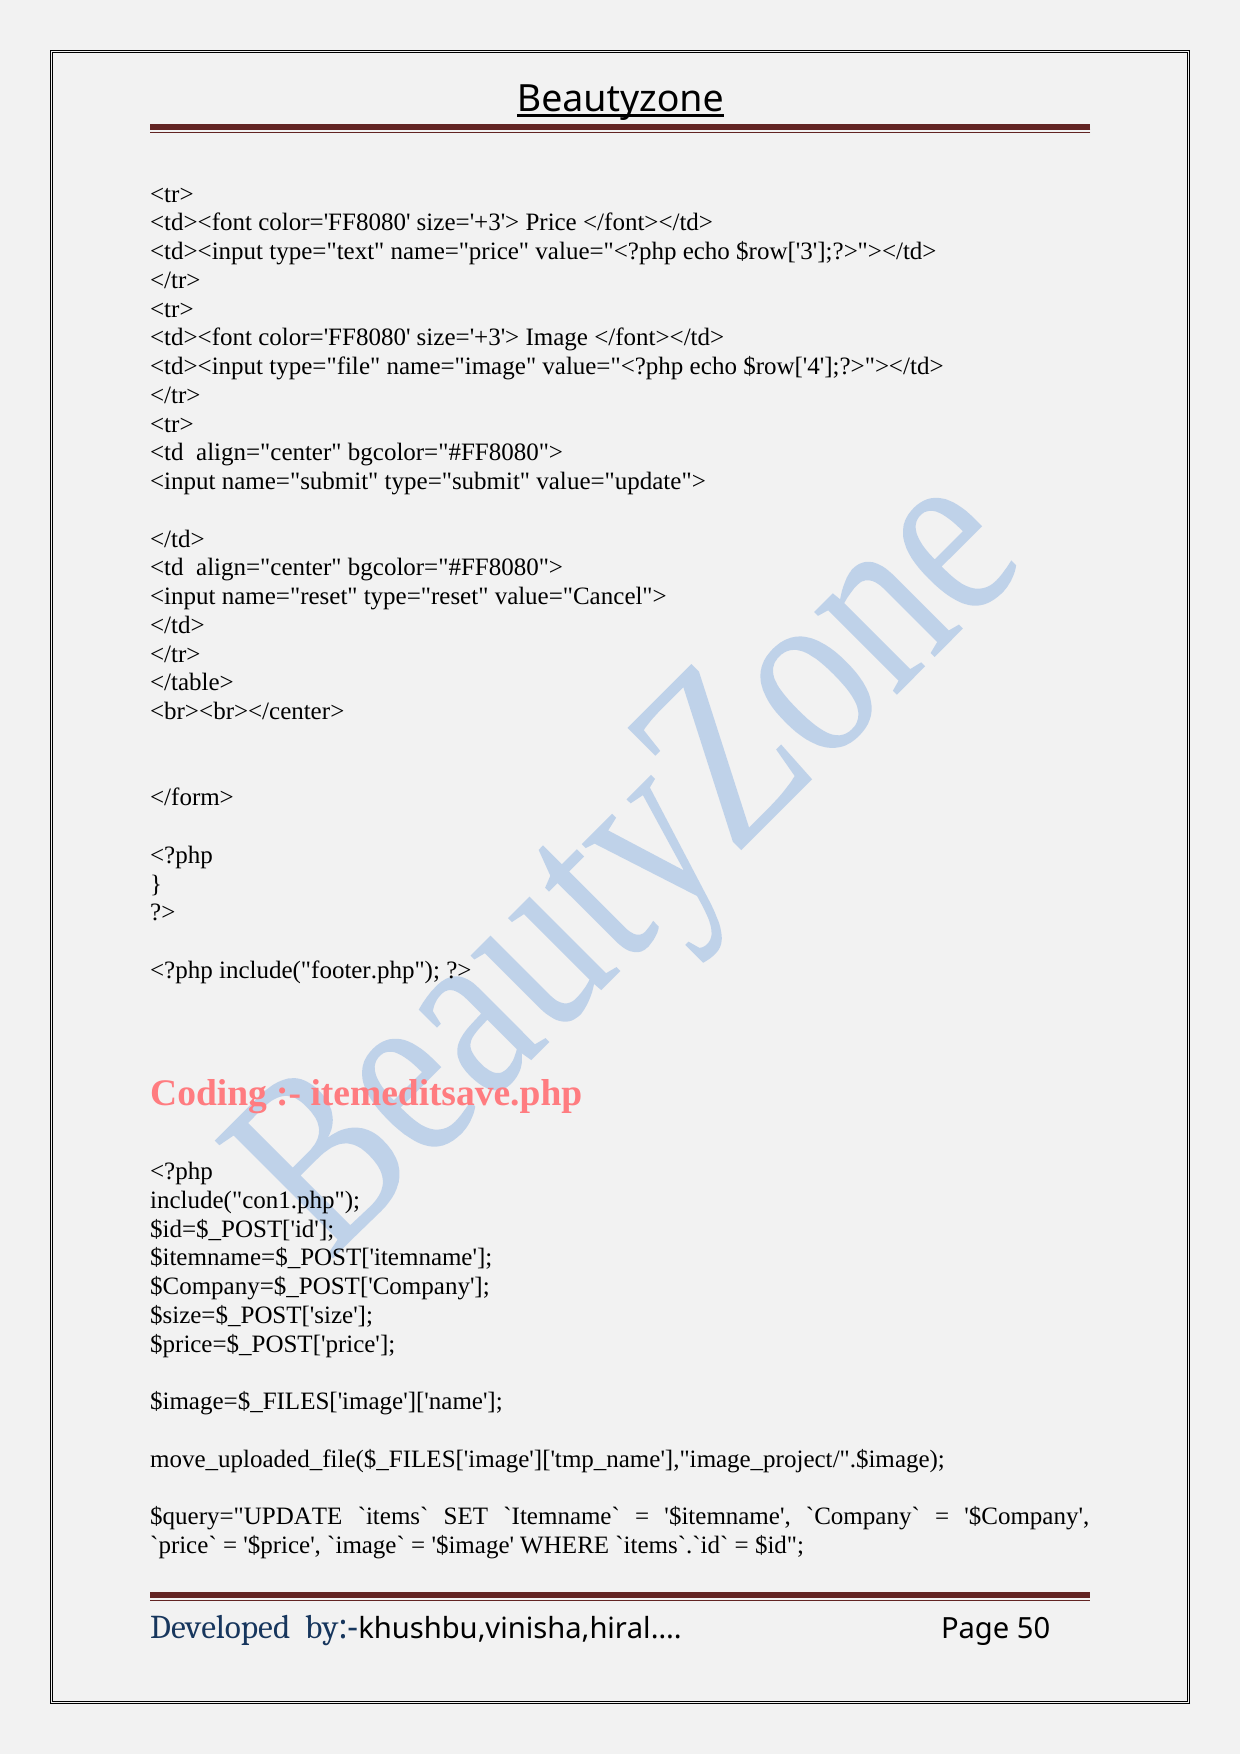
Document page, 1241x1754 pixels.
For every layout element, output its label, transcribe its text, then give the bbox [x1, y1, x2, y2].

text <?php include("footer.php"); ?> [150, 955, 1090, 984]
text <tr> [150, 409, 1090, 437]
text } [150, 869, 1090, 897]
text $size=$_POST['size']; [150, 1300, 1090, 1329]
text </td> [150, 524, 1090, 552]
text $price=$_POST['price']; [150, 1329, 1090, 1357]
text <tr> [150, 294, 1090, 322]
text <td><input type="file" name="image" value="<?php echo $row['4'];?>"></td> [150, 351, 1090, 380]
text </table> [150, 667, 1090, 696]
text $id=$_POST['id']; [150, 1214, 1090, 1242]
text $itemname=$_POST['itemname']; [150, 1242, 1090, 1271]
text <?php [150, 1156, 1090, 1185]
text Coding :- itemeditsave.php [150, 1070, 1090, 1113]
text $Company=$_POST['Company']; [150, 1271, 1090, 1300]
text <input name="reset" type="reset" value="Cancel"> [150, 581, 1090, 610]
text <input name="submit" type="submit" value="update"> [150, 466, 1090, 495]
text include("con1.php"); [150, 1185, 1090, 1214]
text <td><input type="text" name="price" value="<?php echo $row['3'];?>"></td> [150, 236, 1090, 265]
text <td><font color='FF8080' size='+3'> Price </font></td> [150, 207, 1090, 236]
text </tr> [150, 380, 1090, 409]
text <td><font color='FF8080' size='+3'> Image </font></td> [150, 322, 1090, 351]
text </tr> [150, 639, 1090, 667]
text <?php [150, 840, 1090, 869]
text ?> [150, 897, 1090, 926]
text $query="UPDATE `items` SET `Itemname` = '$itemname', `Company` = '$Company', `price` = '$price', `image` = '$image' WHERE `items`.`id` = $id"; [150, 1501, 1090, 1559]
text <tr> [150, 179, 1090, 207]
text <td align="center" bgcolor="#FF8080"> [150, 437, 1090, 466]
text </form> [150, 782, 1090, 811]
text <td align="center" bgcolor="#FF8080"> [150, 552, 1090, 581]
text </td> [150, 610, 1090, 639]
text <br><br></center> [150, 696, 1090, 725]
text $image=$_FILES['image']['name']; [150, 1386, 1090, 1415]
text move_uploaded_file($_FILES['image']['tmp_name'],"image_project/".$image); [150, 1444, 1090, 1472]
text </tr> [150, 265, 1090, 294]
